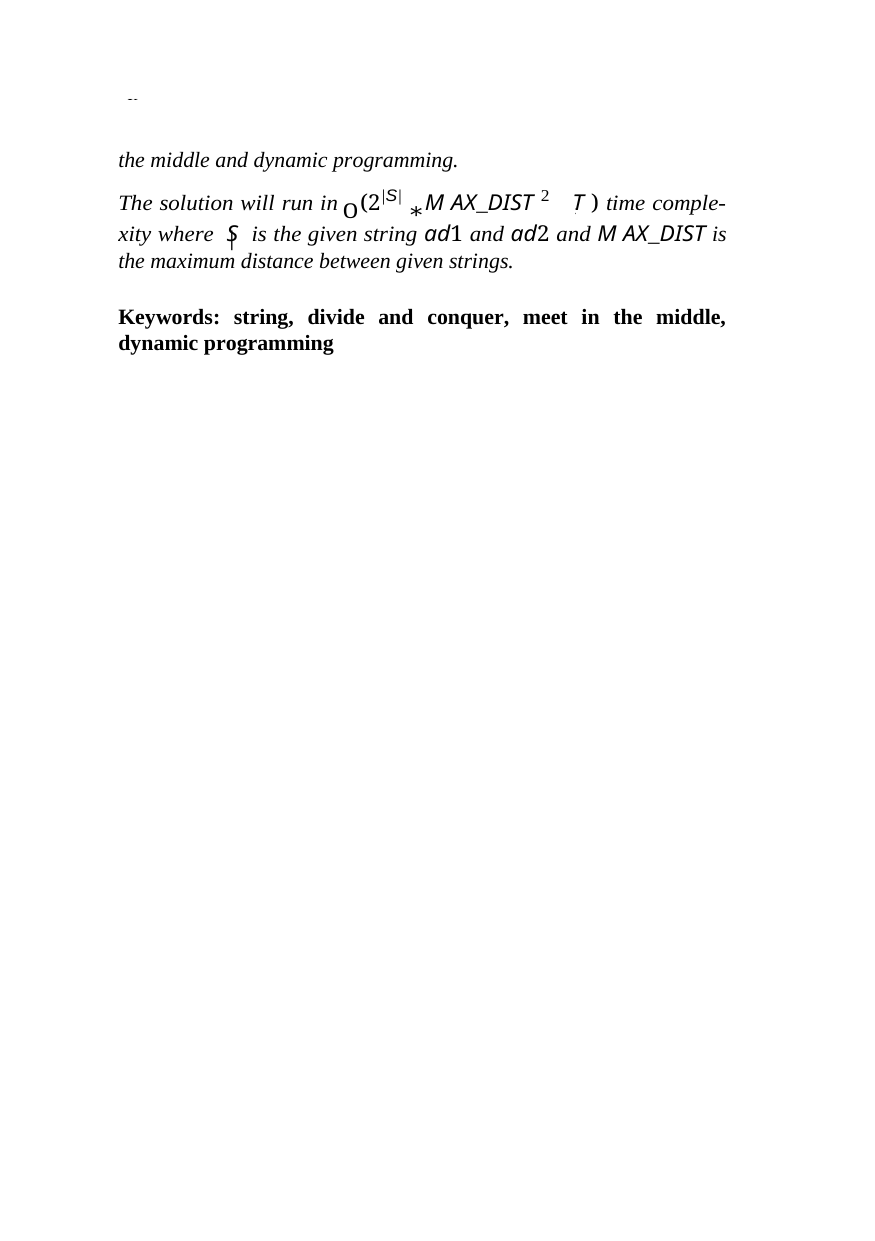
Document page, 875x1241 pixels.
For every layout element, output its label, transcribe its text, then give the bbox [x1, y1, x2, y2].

text Keywords: string, divide and conquer, meet in the middle, dynamic programming [118, 304, 727, 356]
text the middle and dynamic programming. [118, 147, 755, 172]
text The solution will run in (2|S| M AX_DIST 2 T ) time comple- xity where S is the given string ad1 and ad2 and M AX_DIST is the maximum distance between given strings. [118, 186, 727, 274]
